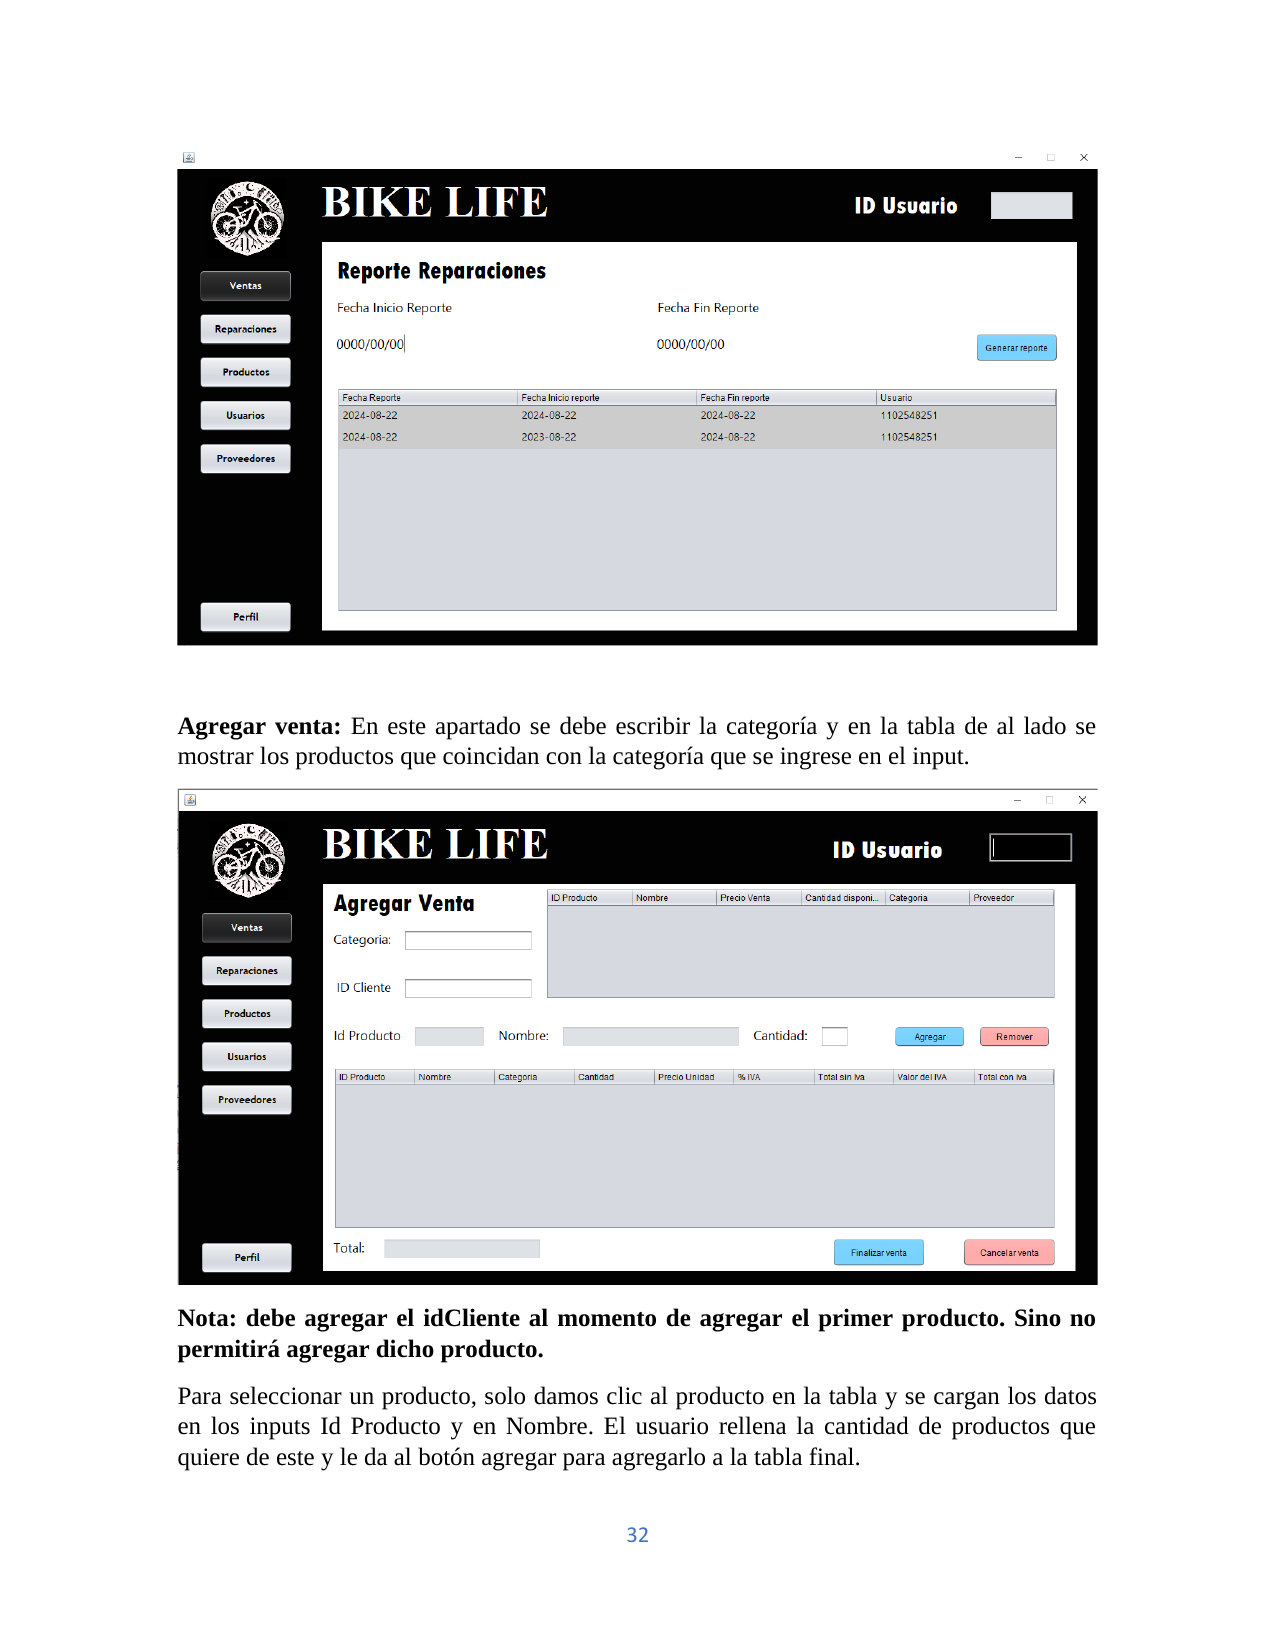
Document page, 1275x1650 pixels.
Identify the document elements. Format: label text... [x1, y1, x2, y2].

text Agregar venta: En este apartado se debe escribir la categoría y en la tabla de al lado se mostrar los productos que coincidan con la categoría que se ingrese en el input. [177, 711, 1098, 770]
text Para seleccionar un producto, solo damos clic al producto en la tabla y se cargan los datos en los inputs Id Producto y en Nombre. El usuario rellena la cantidad de productos que quiere de este y le da al botón agregar para agregarlo a la tabla final. [177, 1381, 1098, 1470]
picture [177, 788, 1098, 1285]
picture [177, 147, 1098, 646]
text Nota: debe agregar el idCliente al momento de agregar el primer producto. Sino no permitirá agregar dicho producto. [177, 1303, 1098, 1362]
